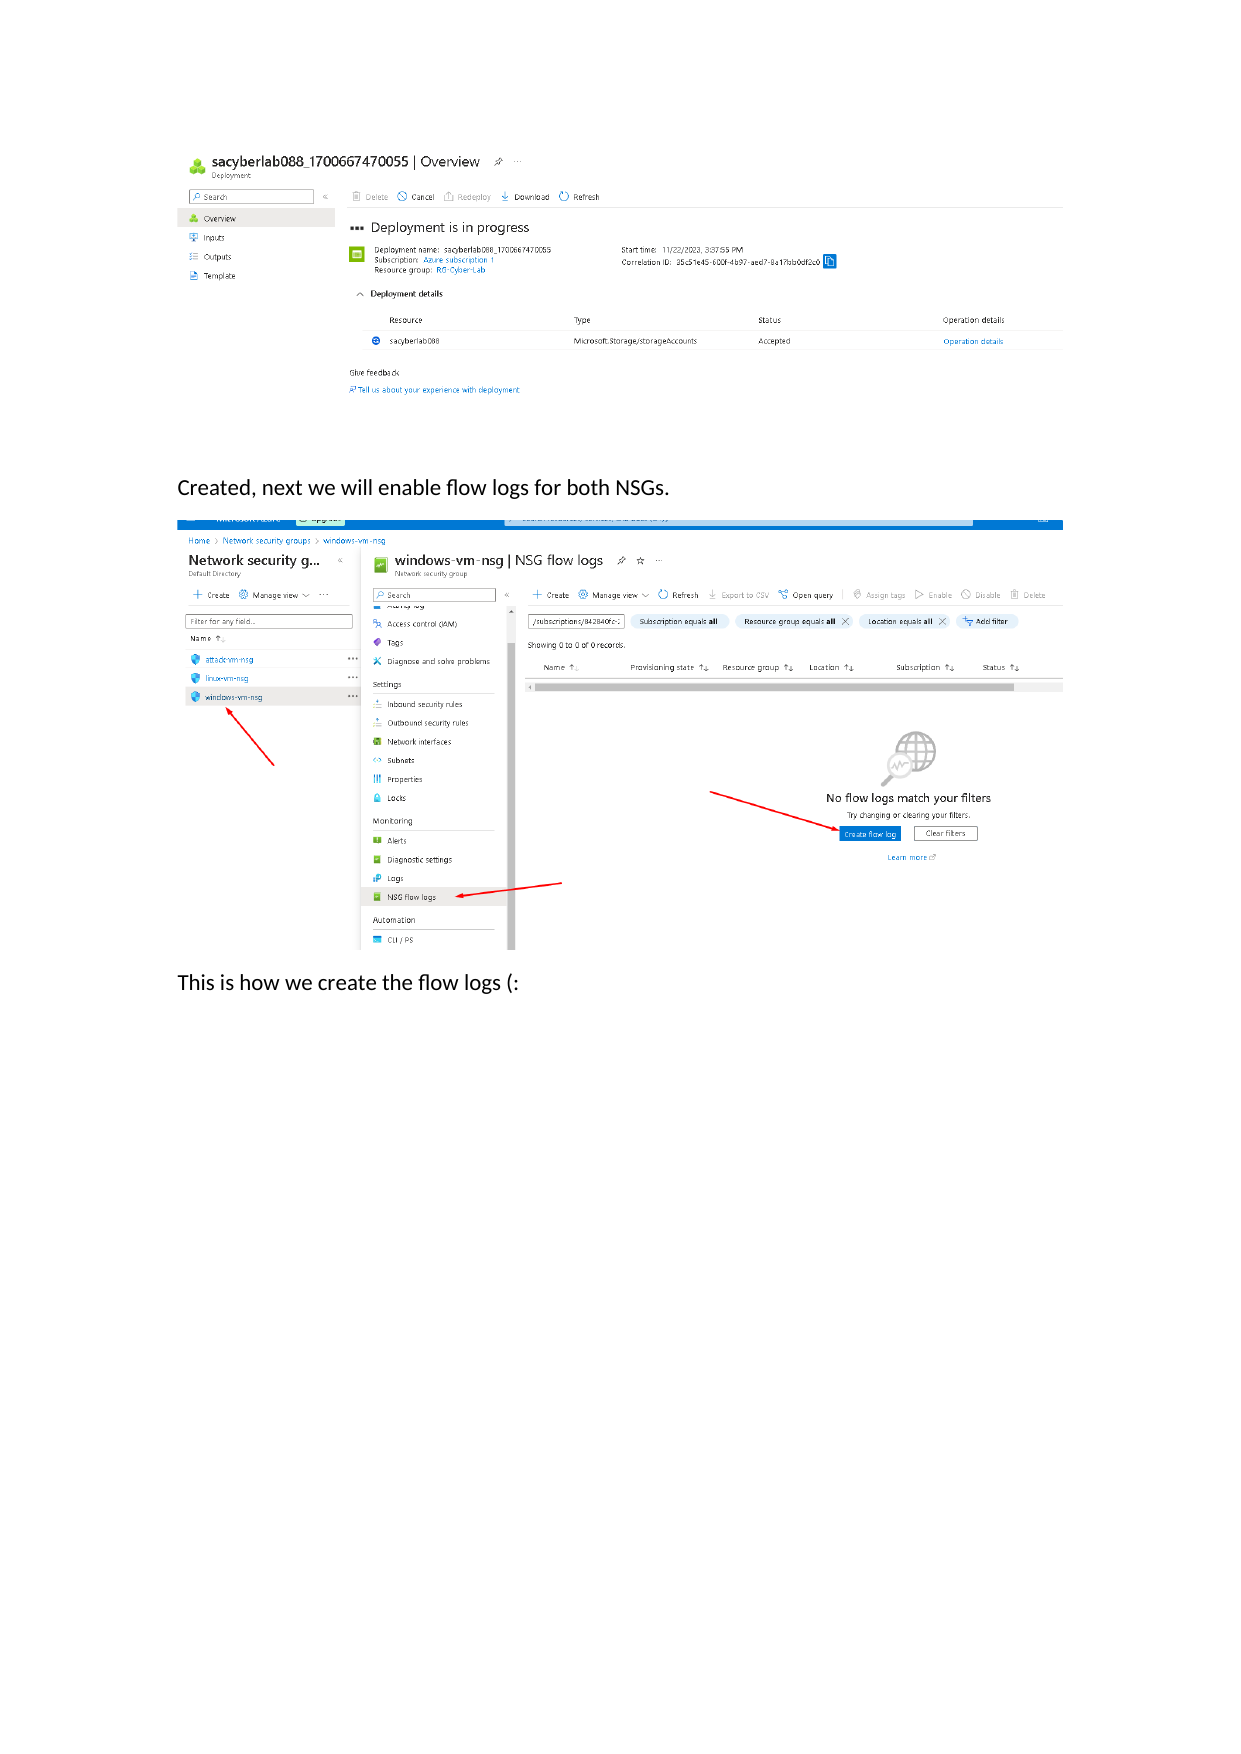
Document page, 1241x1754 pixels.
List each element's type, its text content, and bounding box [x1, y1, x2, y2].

picture [177, 520, 1063, 950]
text Created, next we will enable flow logs for both NSGs. [177, 473, 1063, 501]
picture [177, 147, 1063, 455]
text This is how we create the flow logs (: [177, 968, 1063, 997]
